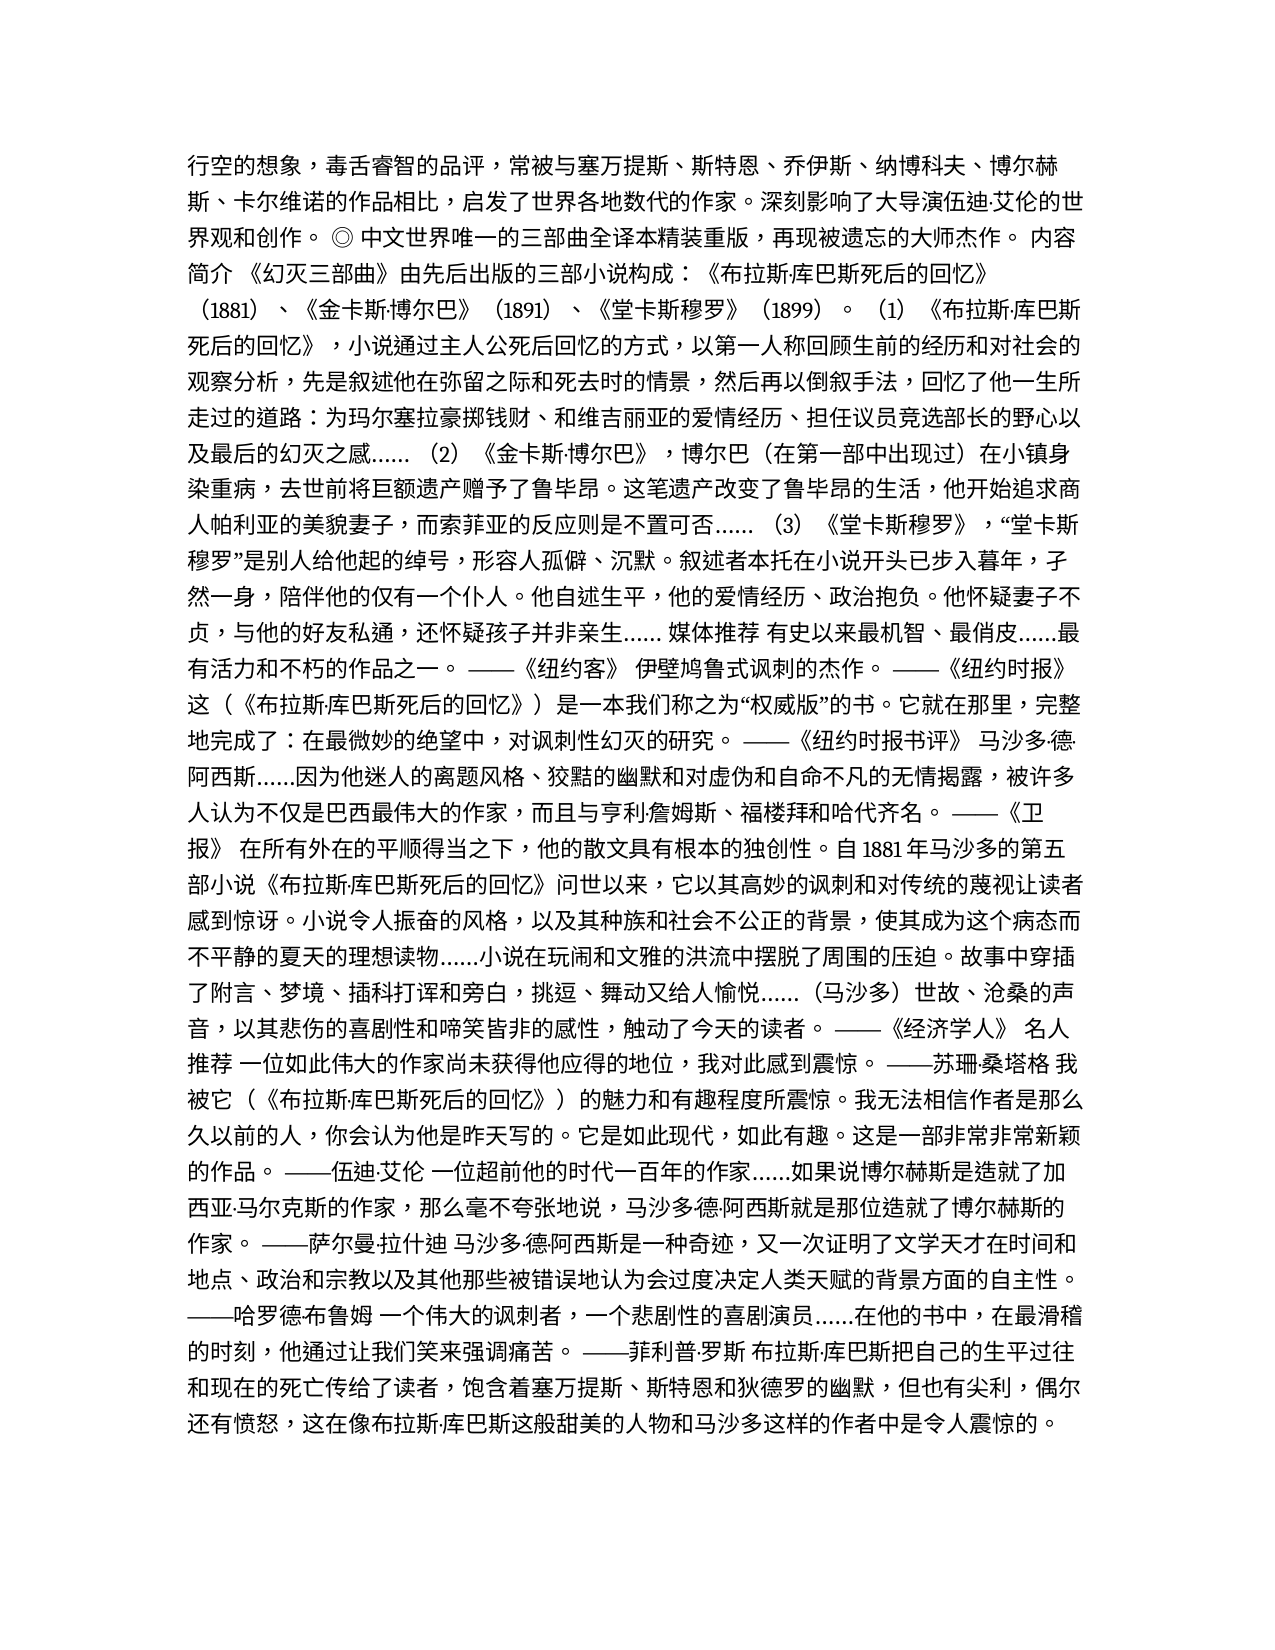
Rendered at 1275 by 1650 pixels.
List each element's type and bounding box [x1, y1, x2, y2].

text [187, 150, 1087, 1439]
